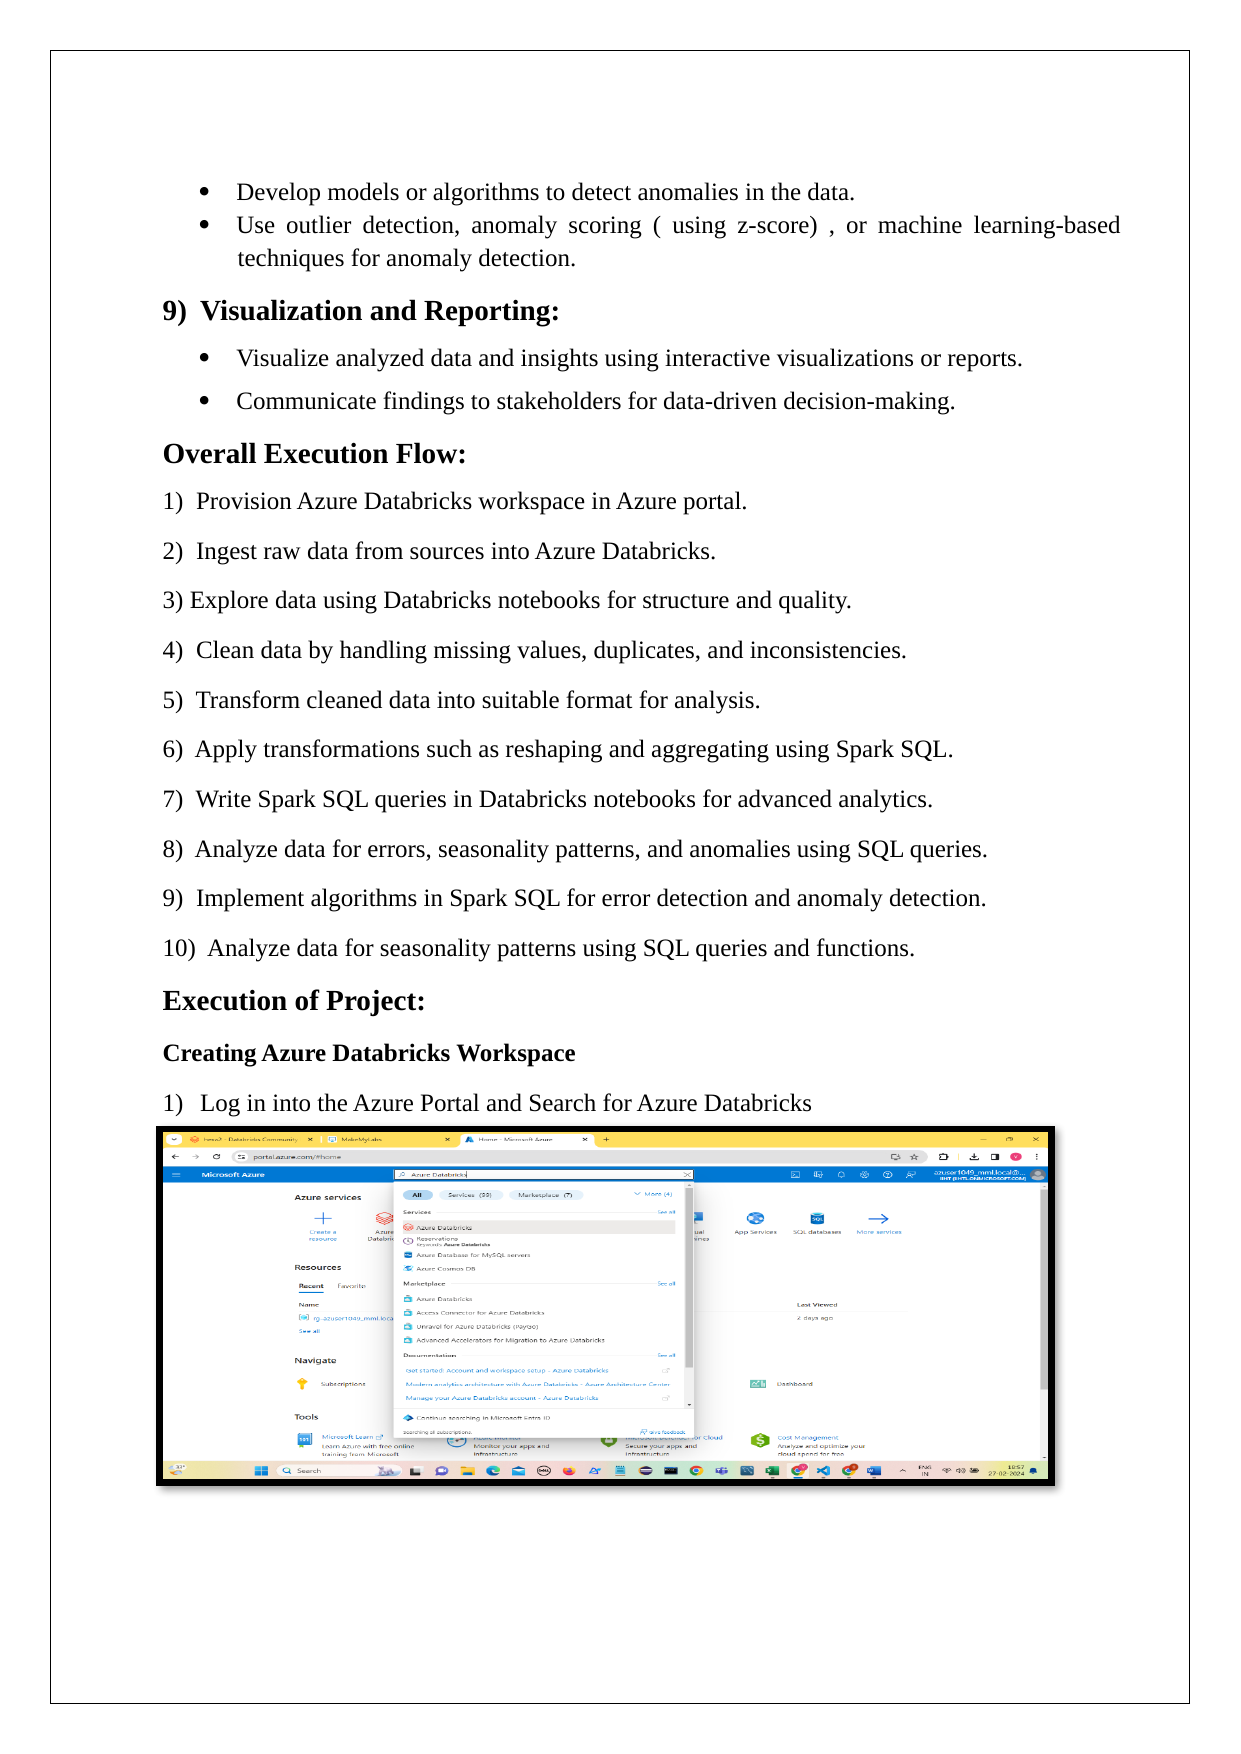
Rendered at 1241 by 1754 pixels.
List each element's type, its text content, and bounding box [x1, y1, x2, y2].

text 9) Implement algorithms in Spark SQL for error detection and anomaly detection. [162, 883, 1122, 912]
list Visualize analyzed data and insights using interactive visualizations or reports. [200, 343, 1122, 372]
text 10) Analyze data for seasonality patterns using SQL queries and functions. [162, 933, 1122, 962]
text 2) Ingest raw data from sources into Azure Databricks. [162, 536, 1122, 564]
list Communicate findings to stakeholders for data-driven decision-making. [200, 386, 1122, 415]
text 6) Apply transformations such as reshaping and aggregating using Spark SQL. [162, 734, 1122, 763]
picture [163, 1132, 1048, 1479]
text Execution of Project: [162, 983, 1122, 1016]
text 3) Explore data using Databricks notebooks for structure and quality. [162, 585, 1122, 614]
text 8) Analyze data for errors, seasonality patterns, and anomalies using SQL queries. [162, 834, 1122, 863]
list Log in into the Azure Portal and Search for Azure Databricks [162, 1088, 1122, 1117]
text Overall Execution Flow: [162, 436, 1122, 469]
text Creating Azure Databricks Workspace [162, 1038, 1122, 1067]
list Develop models or algorithms to detect anomalies in the data. [200, 177, 1122, 206]
text 4) Clean data by handling missing values, duplicates, and inconsistencies. [162, 635, 1122, 664]
text 5) Transform cleaned data into suitable format for analysis. [162, 685, 1122, 713]
list Visualization and Reporting: [162, 293, 1122, 326]
list Use outlier detection, anomaly scoring ( using z-score) , or machine learning-based techniques for anomaly detection. [200, 210, 1122, 272]
text 7) Write Spark SQL queries in Databricks notebooks for advanced analytics. [162, 784, 1122, 813]
text 1) Provision Azure Databricks workspace in Azure portal. [162, 486, 1122, 515]
